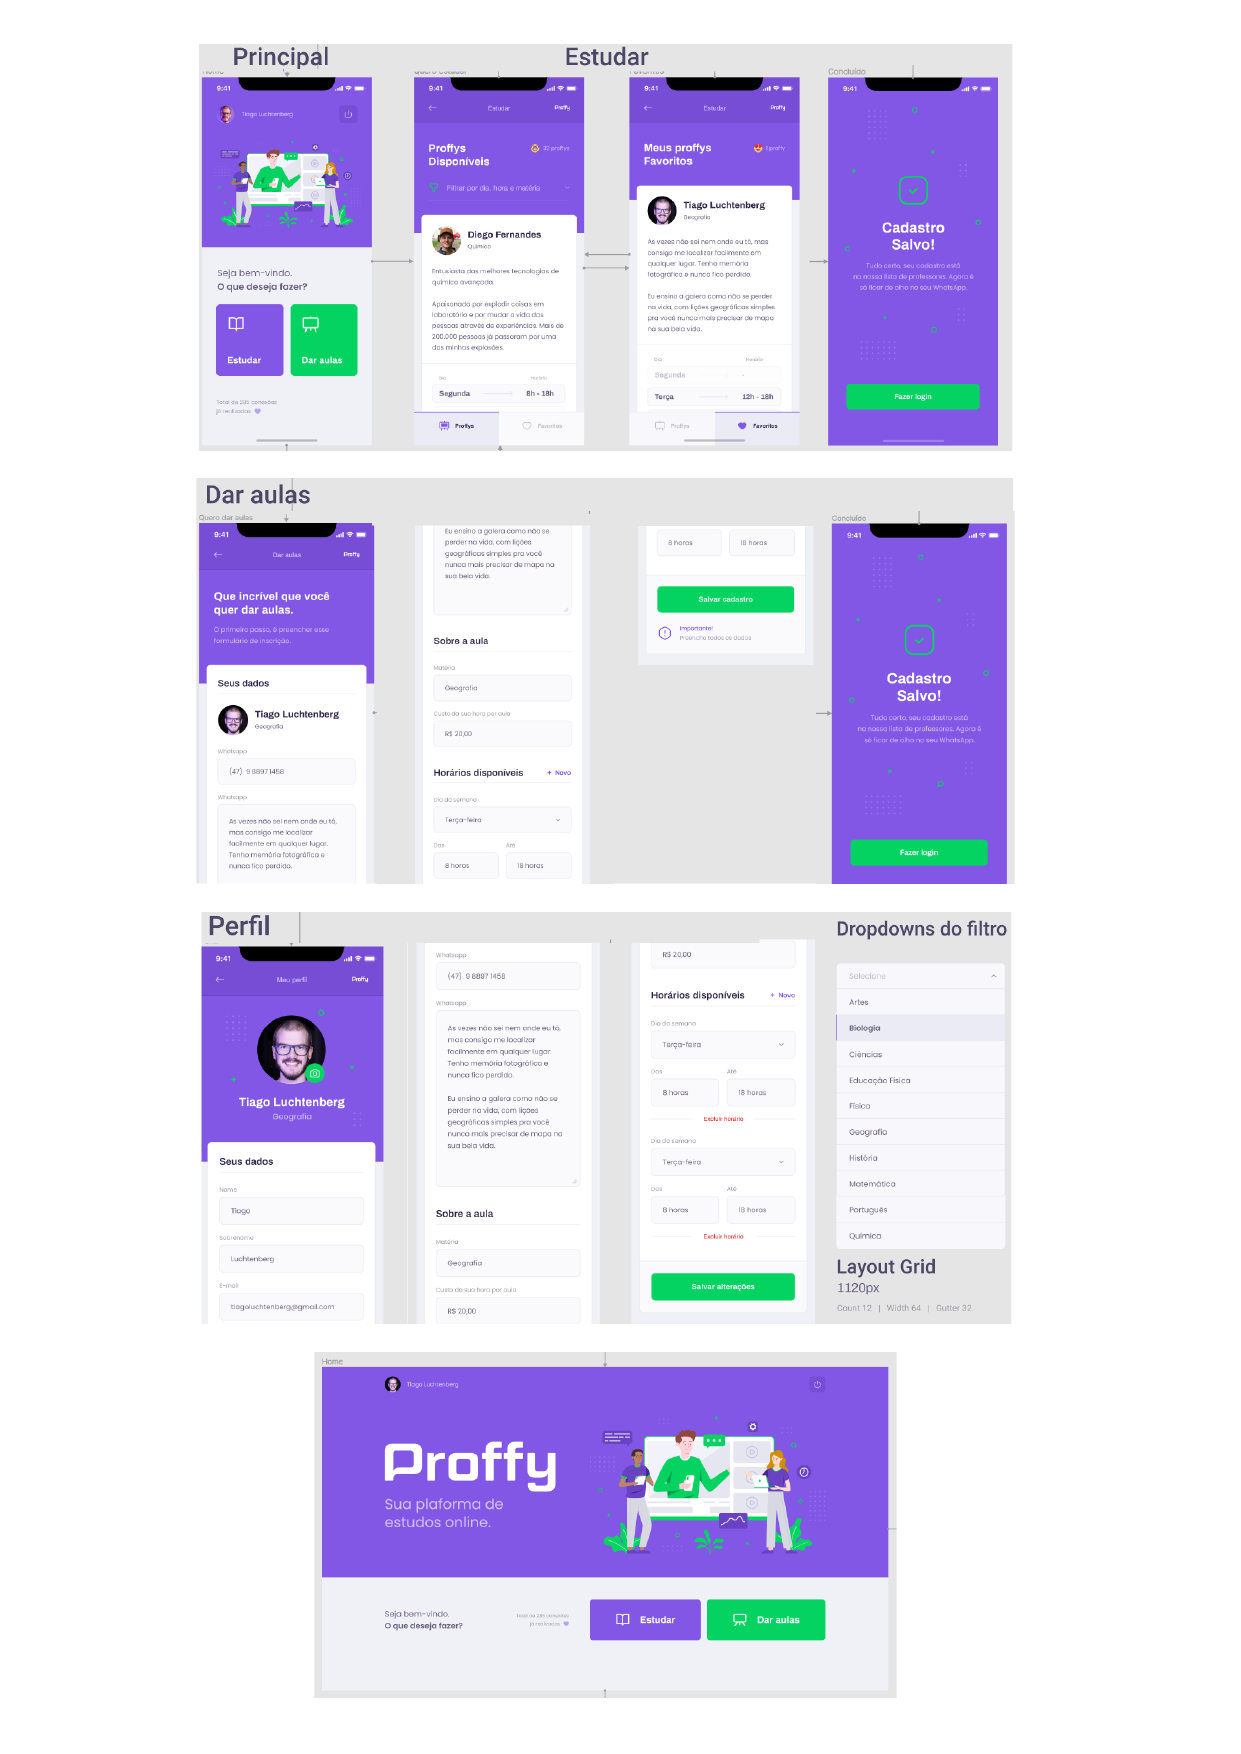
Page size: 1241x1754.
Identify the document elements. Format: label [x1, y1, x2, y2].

picture [196, 478, 1015, 884]
picture [199, 912, 1012, 1324]
picture [198, 44, 1013, 451]
picture [314, 1352, 897, 1698]
